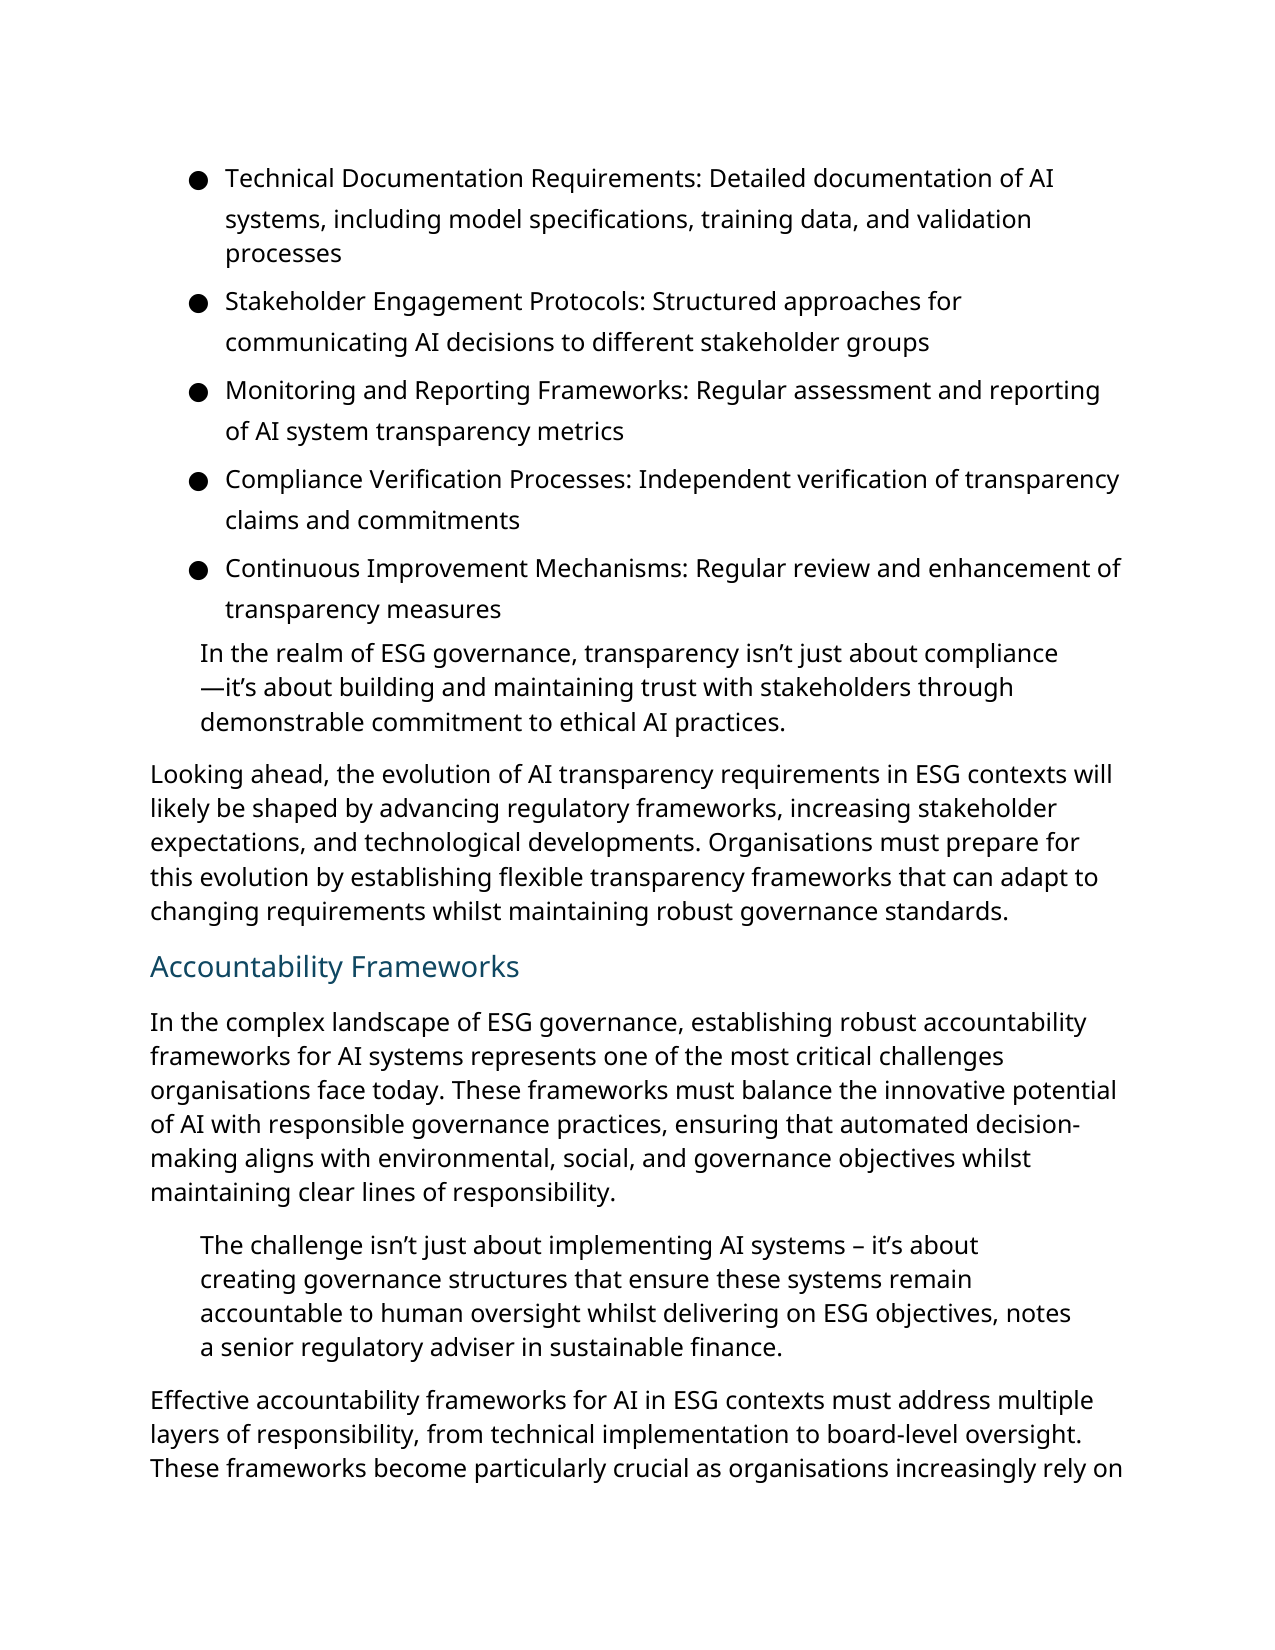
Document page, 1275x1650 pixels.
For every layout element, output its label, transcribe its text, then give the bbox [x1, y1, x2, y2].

list Monitoring and Reporting Frameworks: Regular assessment and reporting of AI system transparency metrics [187, 362, 1125, 447]
list Stakeholder Engagement Protocols: Structured approaches for communicating AI decisions to different stakeholder groups [187, 273, 1125, 358]
text In the realm of ESG governance, transparency isn’t just about compliance—it’s about building and maintaining trust with stakeholders through demonstrable commitment to ethical AI practices. [200, 636, 1075, 738]
list Compliance Verification Processes: Independent verification of transparency claims and commitments [187, 451, 1125, 537]
list Continuous Improvement Mechanisms: Regular review and enhancement of transparency measures [187, 540, 1125, 626]
list Technical Documentation Requirements: Detailed documentation of AI systems, including model specifications, training data, and validation processes [187, 150, 1125, 269]
subtitle Accountability Frameworks [150, 946, 1125, 986]
text Looking ahead, the evolution of AI transparency requirements in ESG contexts will likely be shaped by advancing regulatory frameworks, increasing stakeholder expectations, and technological developments. Organisations must prepare for this evolution by establishing flexible transparency frameworks that can adapt to changing requirements whilst maintaining robust governance standards. [150, 757, 1125, 927]
text In the complex landscape of ESG governance, establishing robust accountability frameworks for AI systems represents one of the most critical challenges organisations face today. These frameworks must balance the innovative potential of AI with responsible governance practices, ensuring that automated decision-making aligns with environmental, social, and governance objectives whilst maintaining clear lines of responsibility. [150, 1004, 1125, 1209]
text The challenge isn’t just about implementing AI systems – it’s about creating governance structures that ensure these systems remain accountable to human oversight whilst delivering on ESG objectives, notes a senior regulatory adviser in sustainable finance. [200, 1228, 1075, 1364]
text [150, 1383, 1125, 1485]
